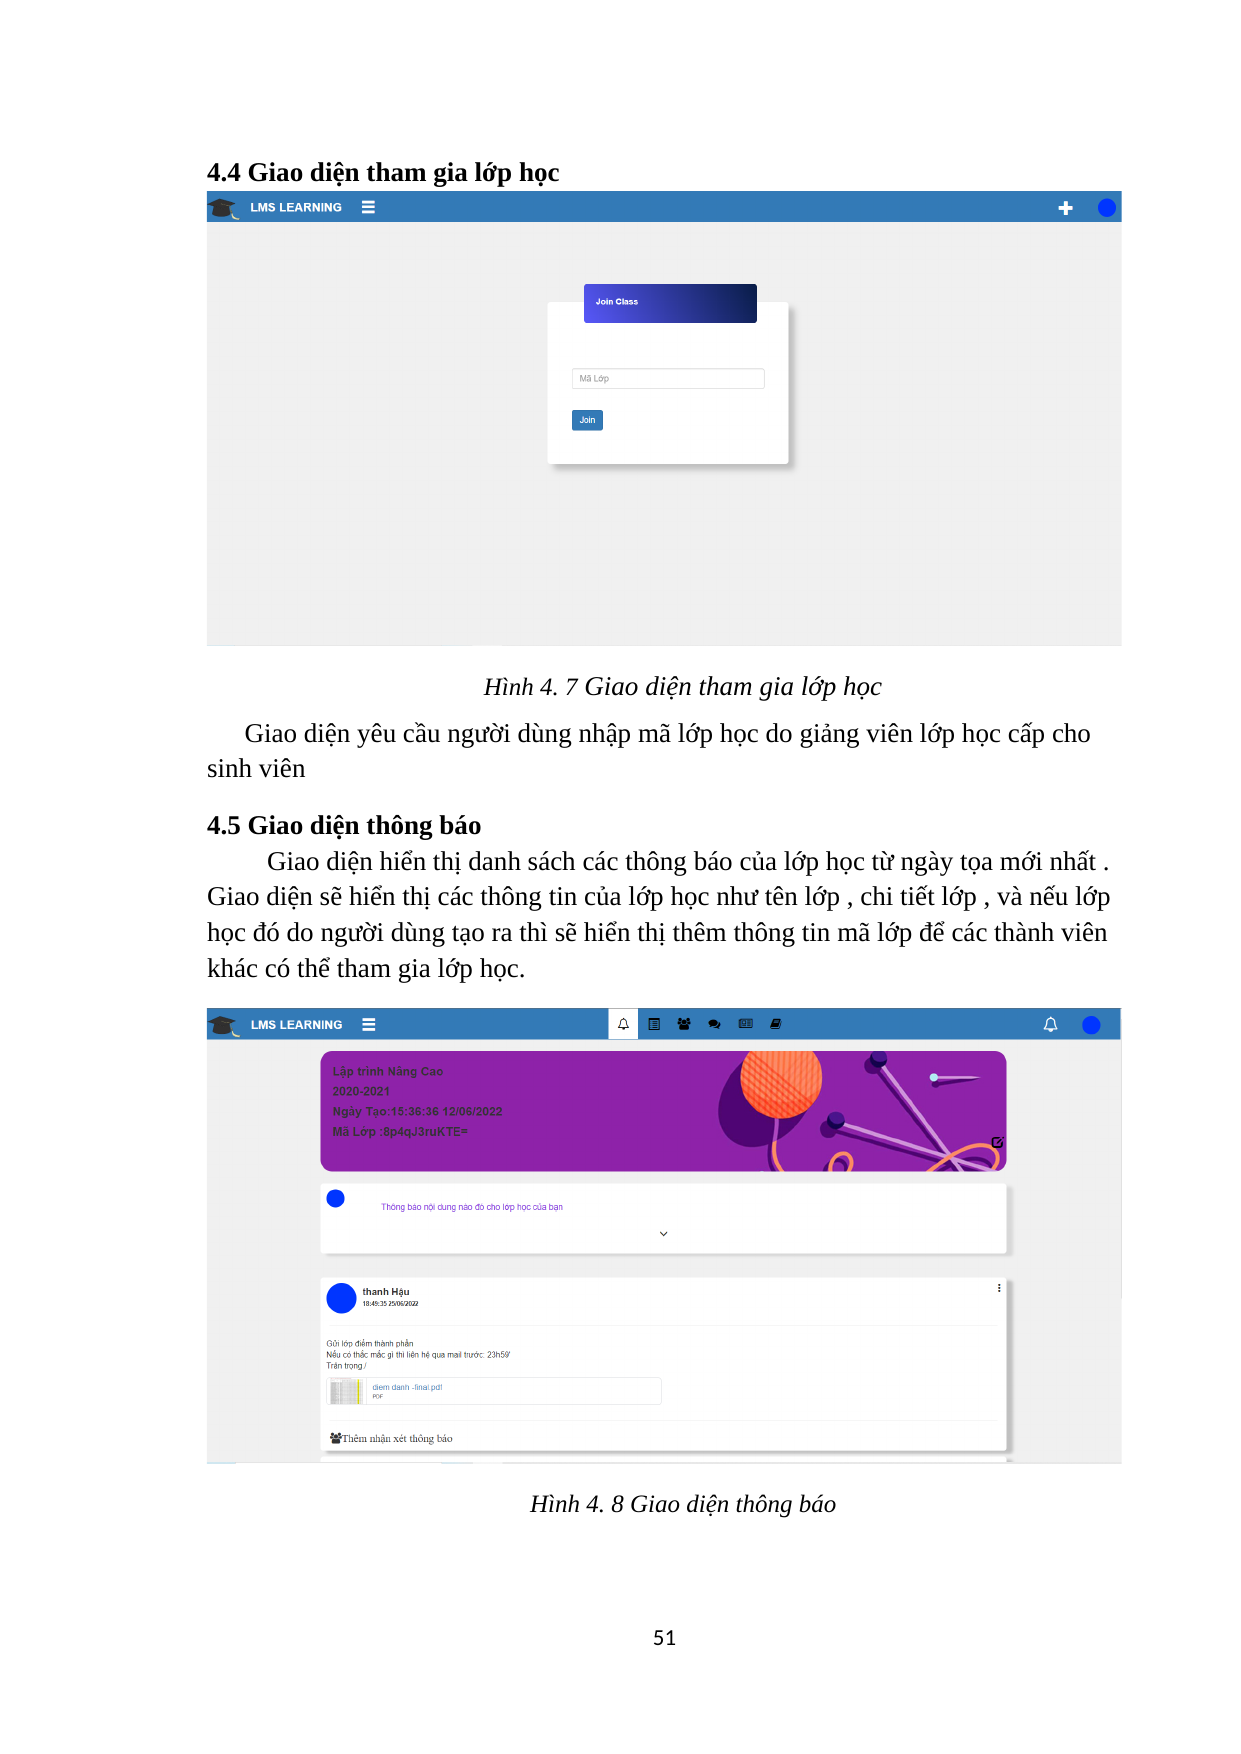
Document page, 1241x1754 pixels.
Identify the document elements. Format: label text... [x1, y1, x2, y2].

text Giao diện hiển thị danh sách các thông báo của lớp học từ ngày tọa mới nhất . Giao diện sẽ hiển thị các thông tin của lớp học như tên lớp , chi tiết lớp , và nếu lớp học đó do người dùng tạo ra thì sẽ hiển thị thêm thông tin mã lớp để các thành viên khác có thể tham gia lớp học. [207, 845, 1122, 983]
picture [206, 191, 1122, 646]
picture [206, 1008, 1122, 1464]
subtitle 4.4 Giao diện tham gia lớp học [207, 156, 1122, 187]
subtitle 4.5 Giao diện thông báo [207, 809, 1122, 840]
text Giao diện yêu cầu người dùng nhập mã lớp học do giảng viên lớp học cấp cho sinh viên [207, 717, 1122, 784]
